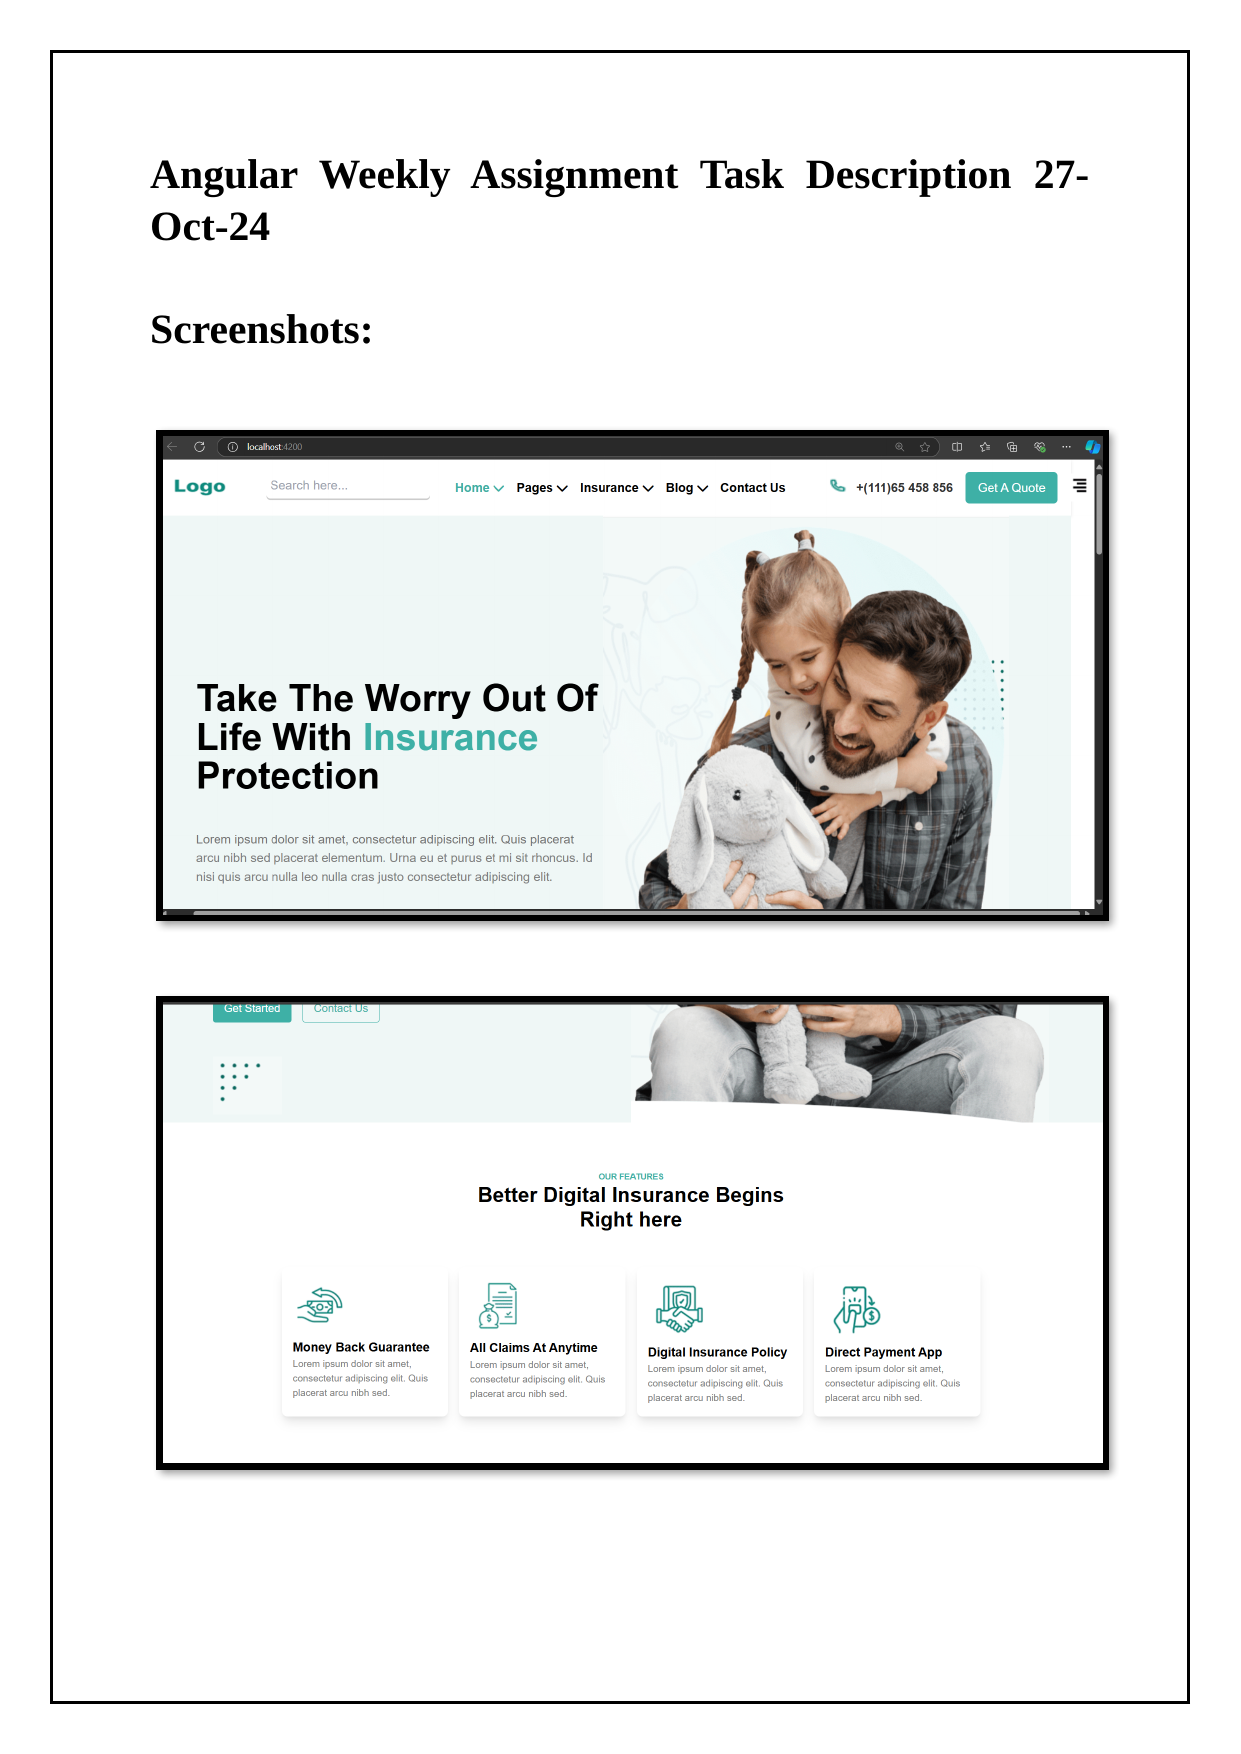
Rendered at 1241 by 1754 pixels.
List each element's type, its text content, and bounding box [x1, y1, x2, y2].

picture [163, 1002, 1103, 1463]
text Angular Weekly Assignment Task Description 27-Oct-24 Screenshots: [150, 150, 1090, 353]
picture [163, 436, 1103, 915]
